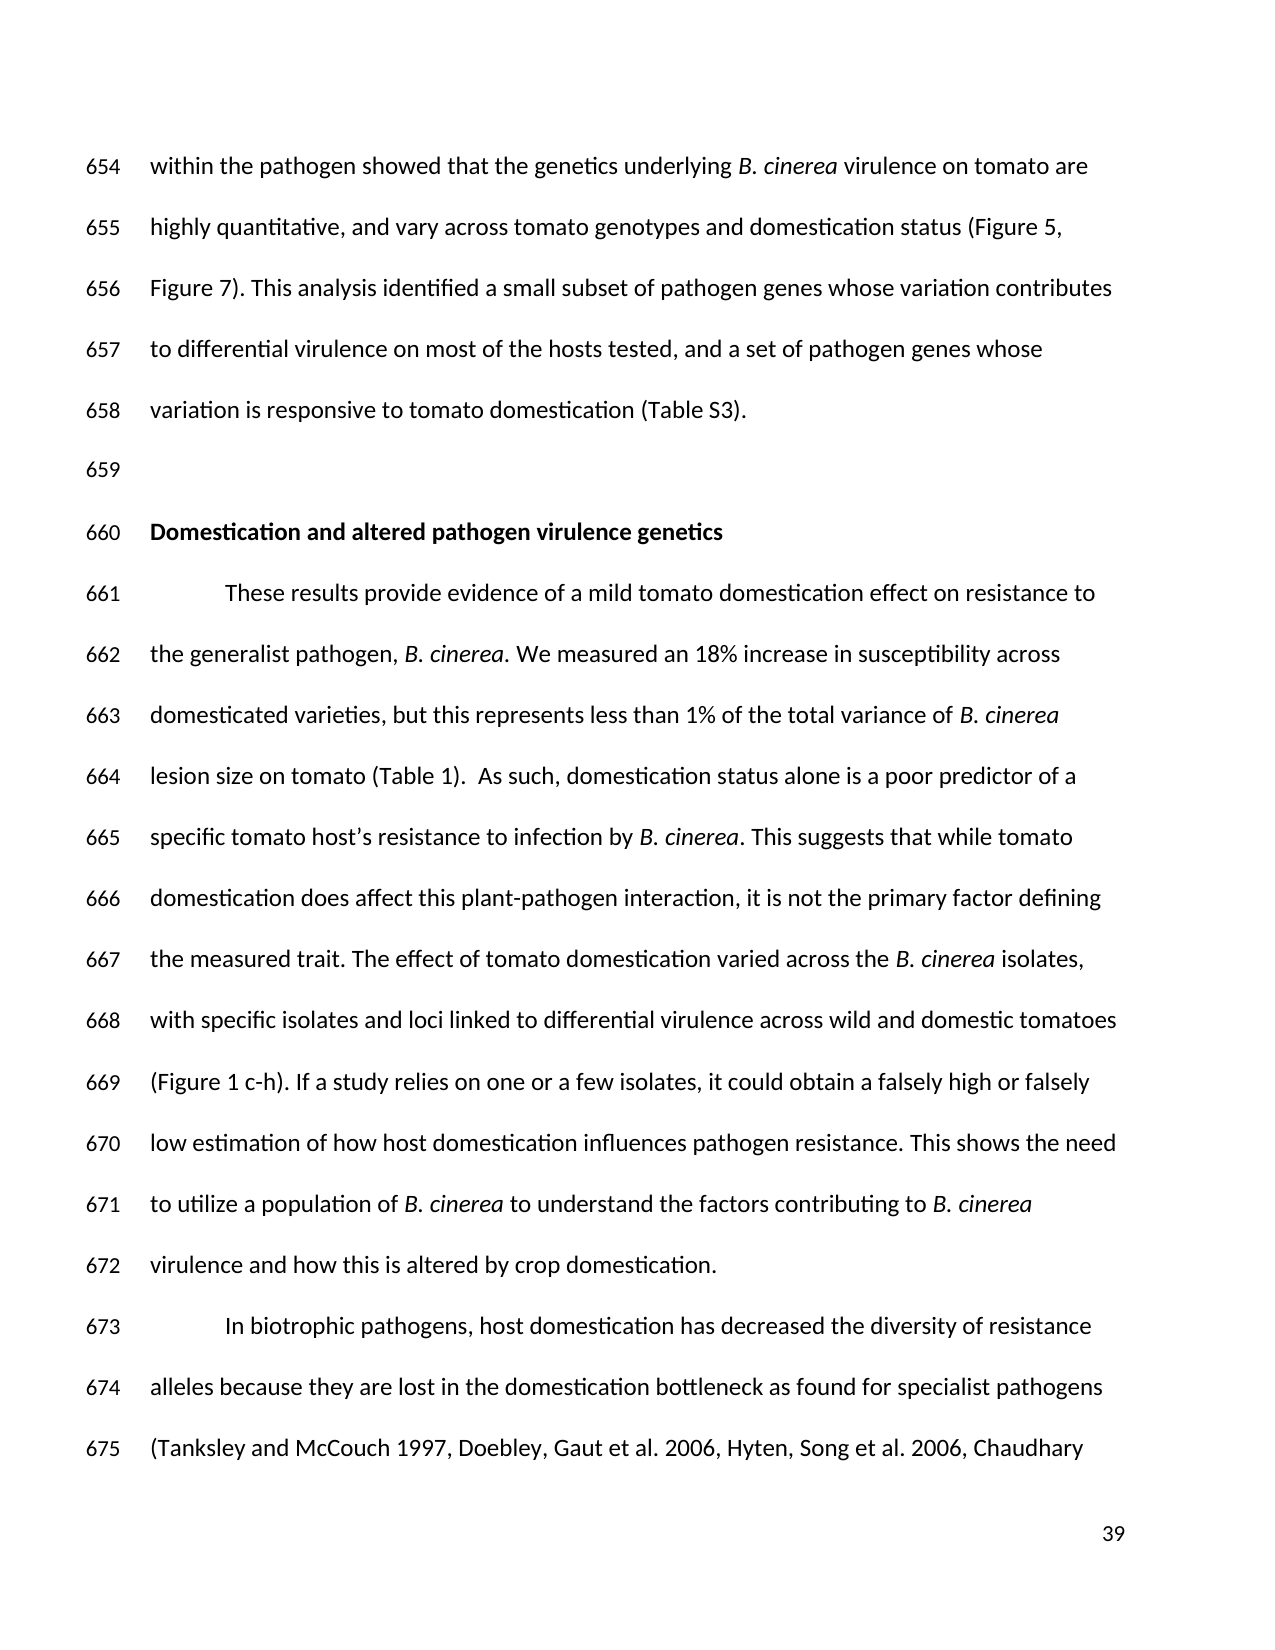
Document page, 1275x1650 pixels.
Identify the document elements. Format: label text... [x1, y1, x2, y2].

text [150, 1310, 1125, 1462]
text These results provide evidence of a mild tomato domestication effect on resistance to the generalist pathogen, B. cinerea. We measured an 18% increase in susceptibility across domesticated varieties, but this represents less than 1% of the total variance of B. cinerea lesion size on tomato (Table 1). As such, domestication status alone is a poor predictor of a specific tomato host’s resistance to infection by B. cinerea. This suggests that while tomato domestication does affect this plant-pathogen interaction, it is not the primary factor defining the measured trait. The effect of tomato domestication varied across the B. cinerea isolates, with specific isolates and loci linked to differential virulence across wild and domestic tomatoes (Figure 1 c-h). If a study relies on one or a few isolates, it could obtain a falsely high or falsely low estimation of how host domestication influences pathogen resistance. This shows the need to utilize a population of B. cinerea to understand the factors contributing to B. cinerea virulence and how this is altered by crop domestication. [150, 577, 1125, 1279]
text Domestication and altered pathogen virulence genetics [150, 516, 1125, 547]
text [150, 150, 1125, 425]
